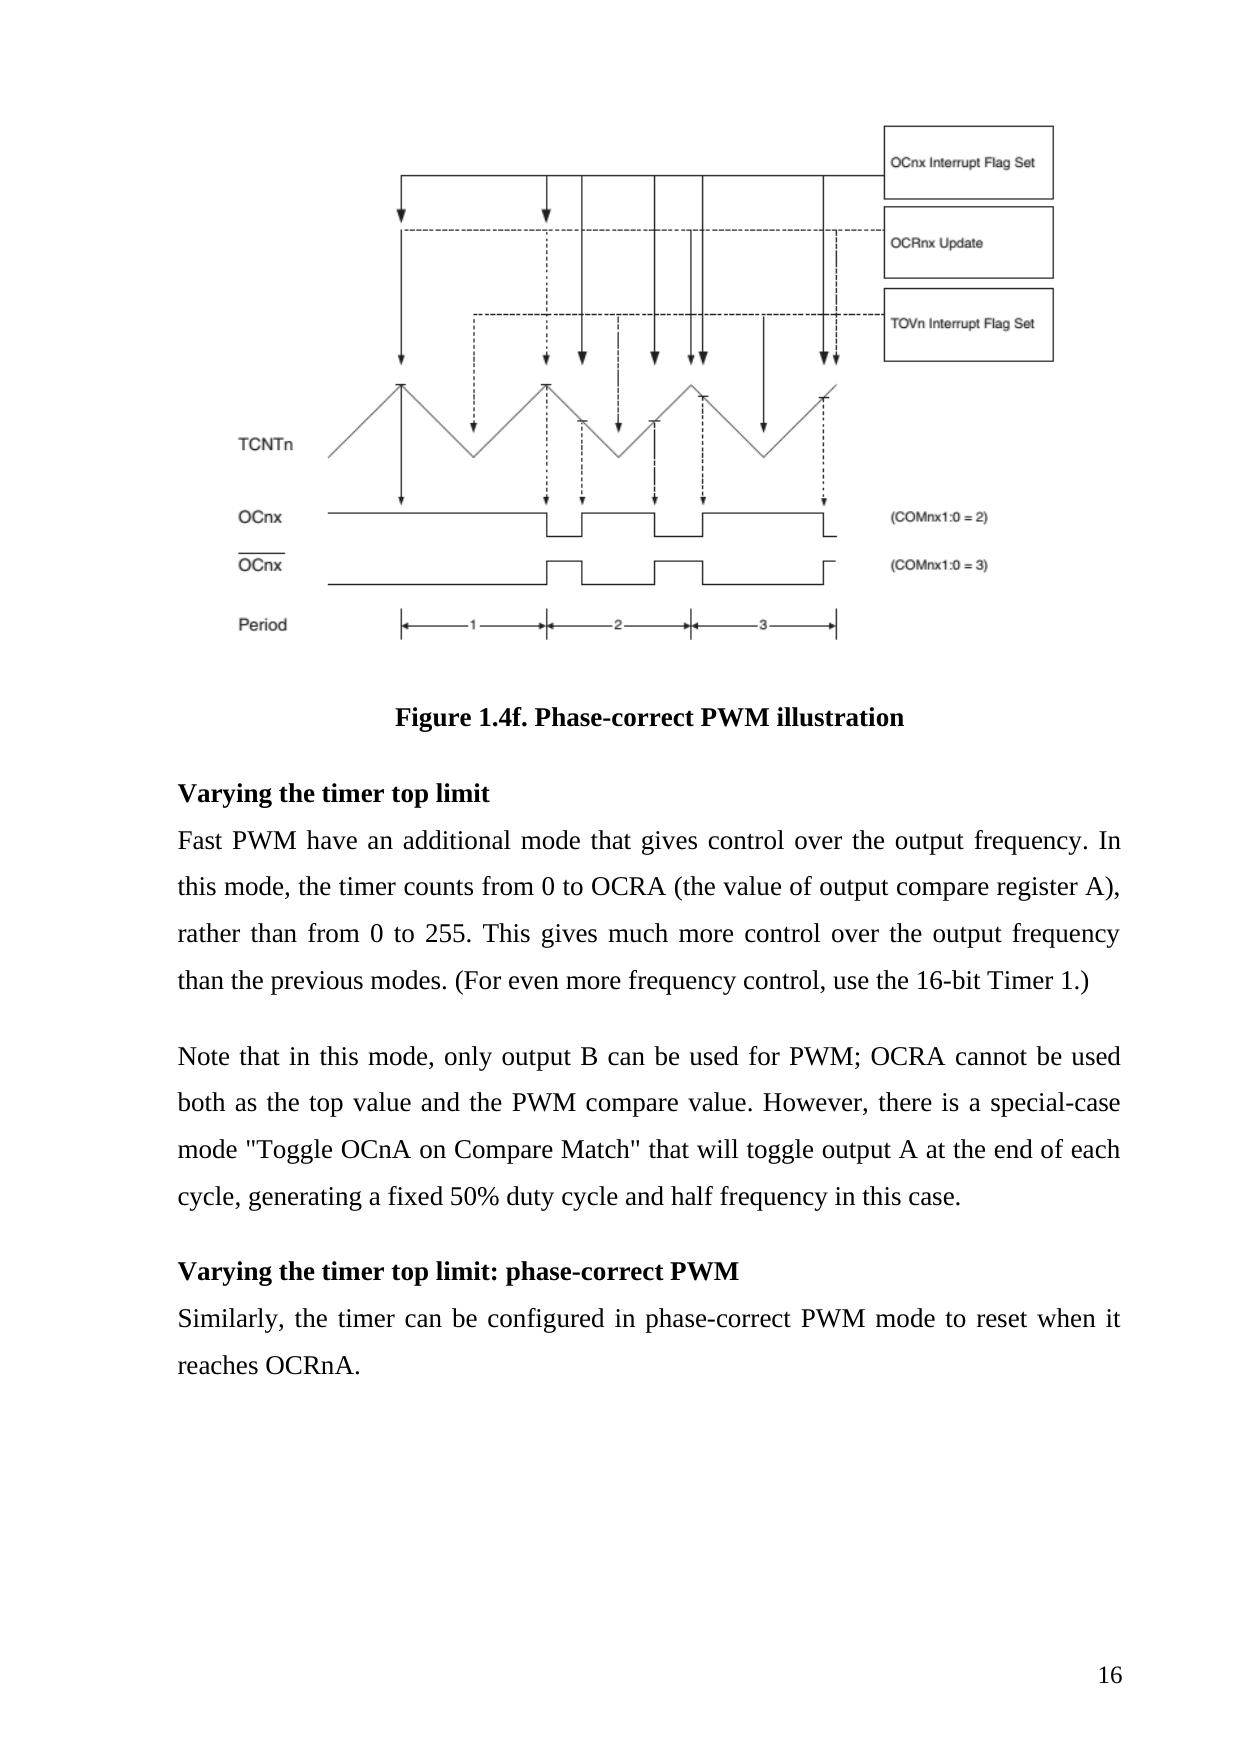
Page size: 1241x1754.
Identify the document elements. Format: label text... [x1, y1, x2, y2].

text Similarly, the timer can be configured in phase-correct PWM mode to reset when it reaches OCRnA. [177, 1302, 1122, 1380]
text Fast PWM have an additional mode that gives control over the output frequency. In this mode, the timer counts from 0 to OCRA (the value of output compare register A), rather than from 0 to 255. This gives much more control over the output frequency than the previous modes. (For even more frequency control, use the 16-bit Timer 1.) [177, 824, 1122, 995]
text Varying the timer top limit: phase-correct PWM [177, 1256, 1122, 1287]
text Figure 1.4f. Phase-correct PWM illustration [177, 701, 1122, 732]
picture [193, 118, 1106, 658]
text Varying the timer top limit [177, 777, 1122, 808]
text Note that in this mode, only output B can be used for PWM; OCRA cannot be used both as the top value and the PWM compare value. However, there is a special-case mode "Toggle OCnA on Compare Match" that will toggle output A at the end of each cycle, generating a fixed 50% duty cycle and half frequency in this case. [177, 1040, 1122, 1211]
